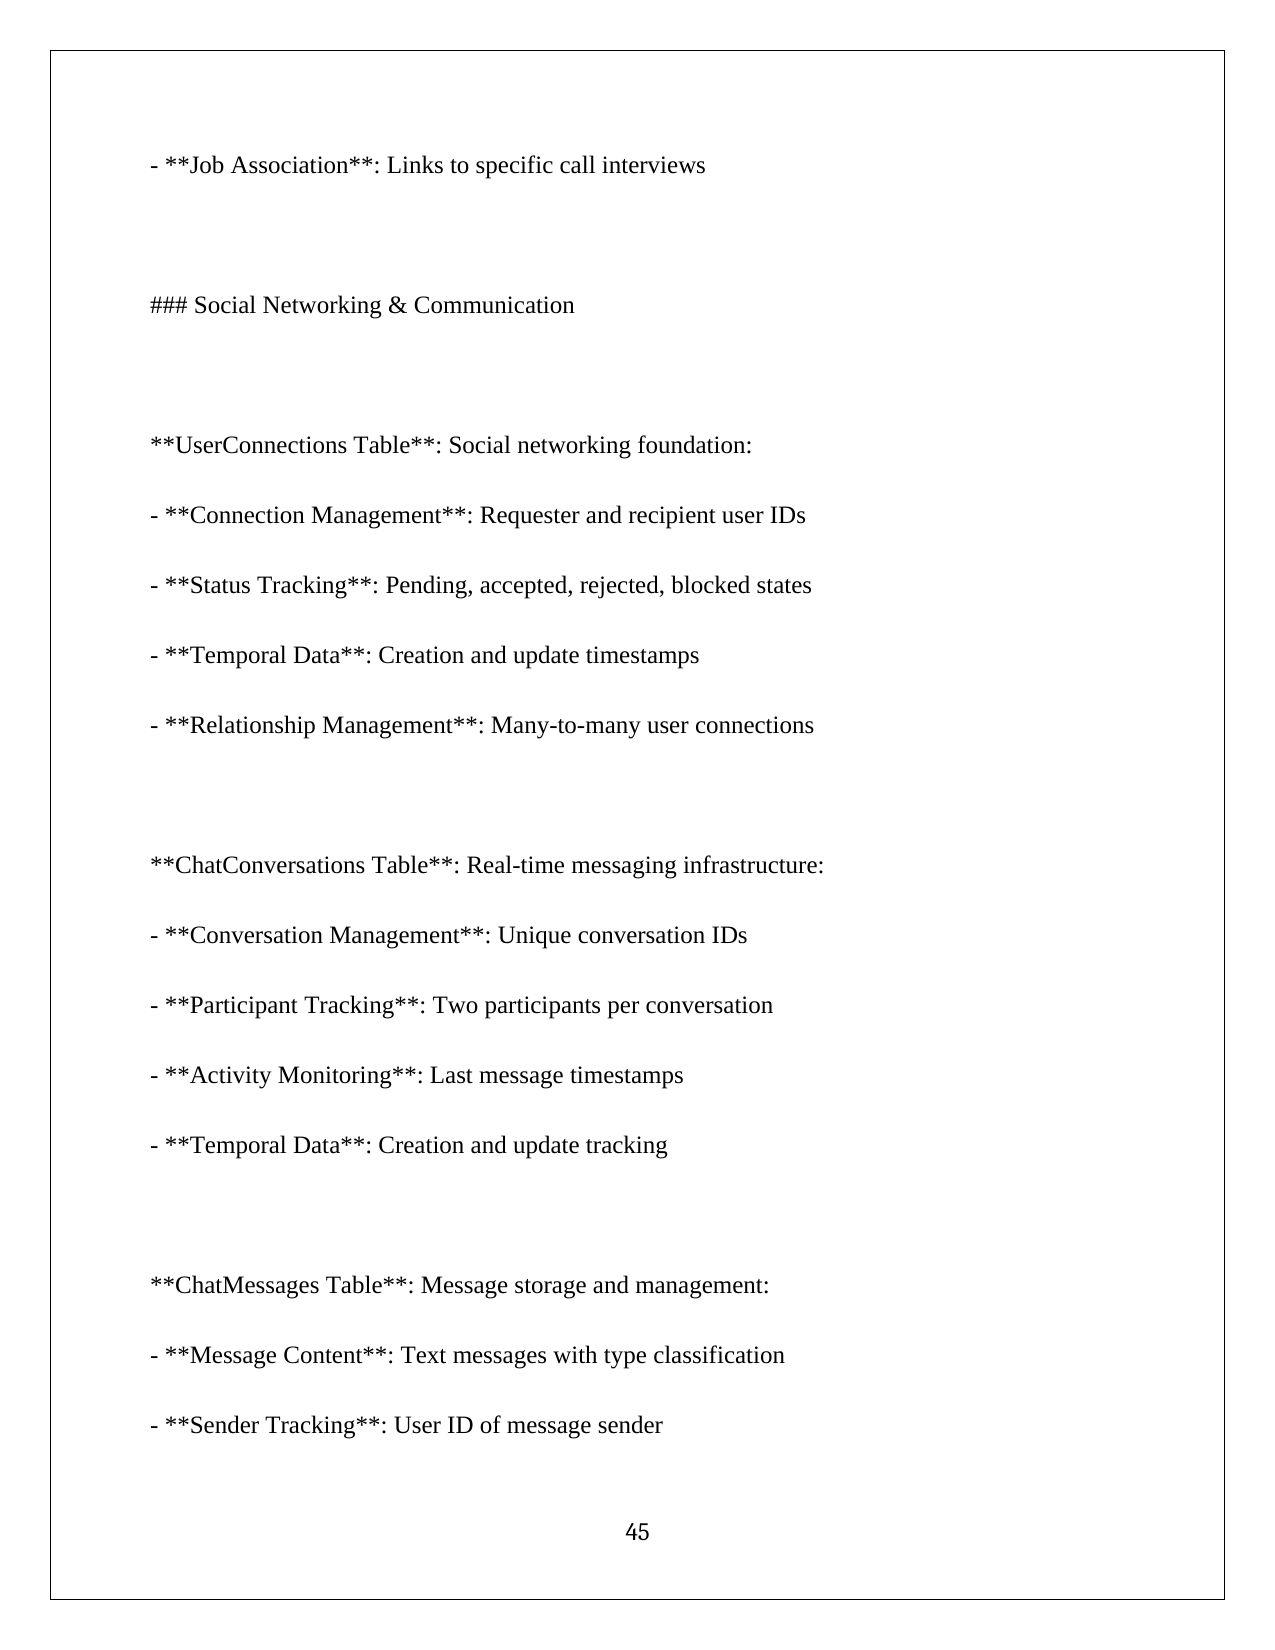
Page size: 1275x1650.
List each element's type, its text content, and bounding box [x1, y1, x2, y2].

text **ChatMessages Table**: Message storage and management: [150, 1270, 1125, 1299]
text - **Connection Management**: Requester and recipient user IDs [150, 500, 1125, 529]
text - **Conversation Management**: Unique conversation IDs [150, 920, 1125, 949]
text - **Participant Tracking**: Two participants per conversation [150, 990, 1125, 1019]
text - **Activity Monitoring**: Last message timestamps [150, 1060, 1125, 1089]
text - **Status Tracking**: Pending, accepted, rejected, blocked states [150, 570, 1125, 599]
text **UserConnections Table**: Social networking foundation: [150, 430, 1125, 459]
text **ChatConversations Table**: Real-time messaging infrastructure: [150, 850, 1125, 879]
text - **Temporal Data**: Creation and update tracking [150, 1130, 1125, 1159]
text ### Social Networking & Communication [150, 290, 1125, 319]
text - **Job Association**: Links to specific call interviews [150, 150, 1125, 179]
text - **Sender Tracking**: User ID of message sender [150, 1410, 1125, 1439]
text - **Temporal Data**: Creation and update timestamps [150, 640, 1125, 669]
text - **Message Content**: Text messages with type classification [150, 1340, 1125, 1369]
text - **Relationship Management**: Many-to-many user connections [150, 710, 1125, 739]
